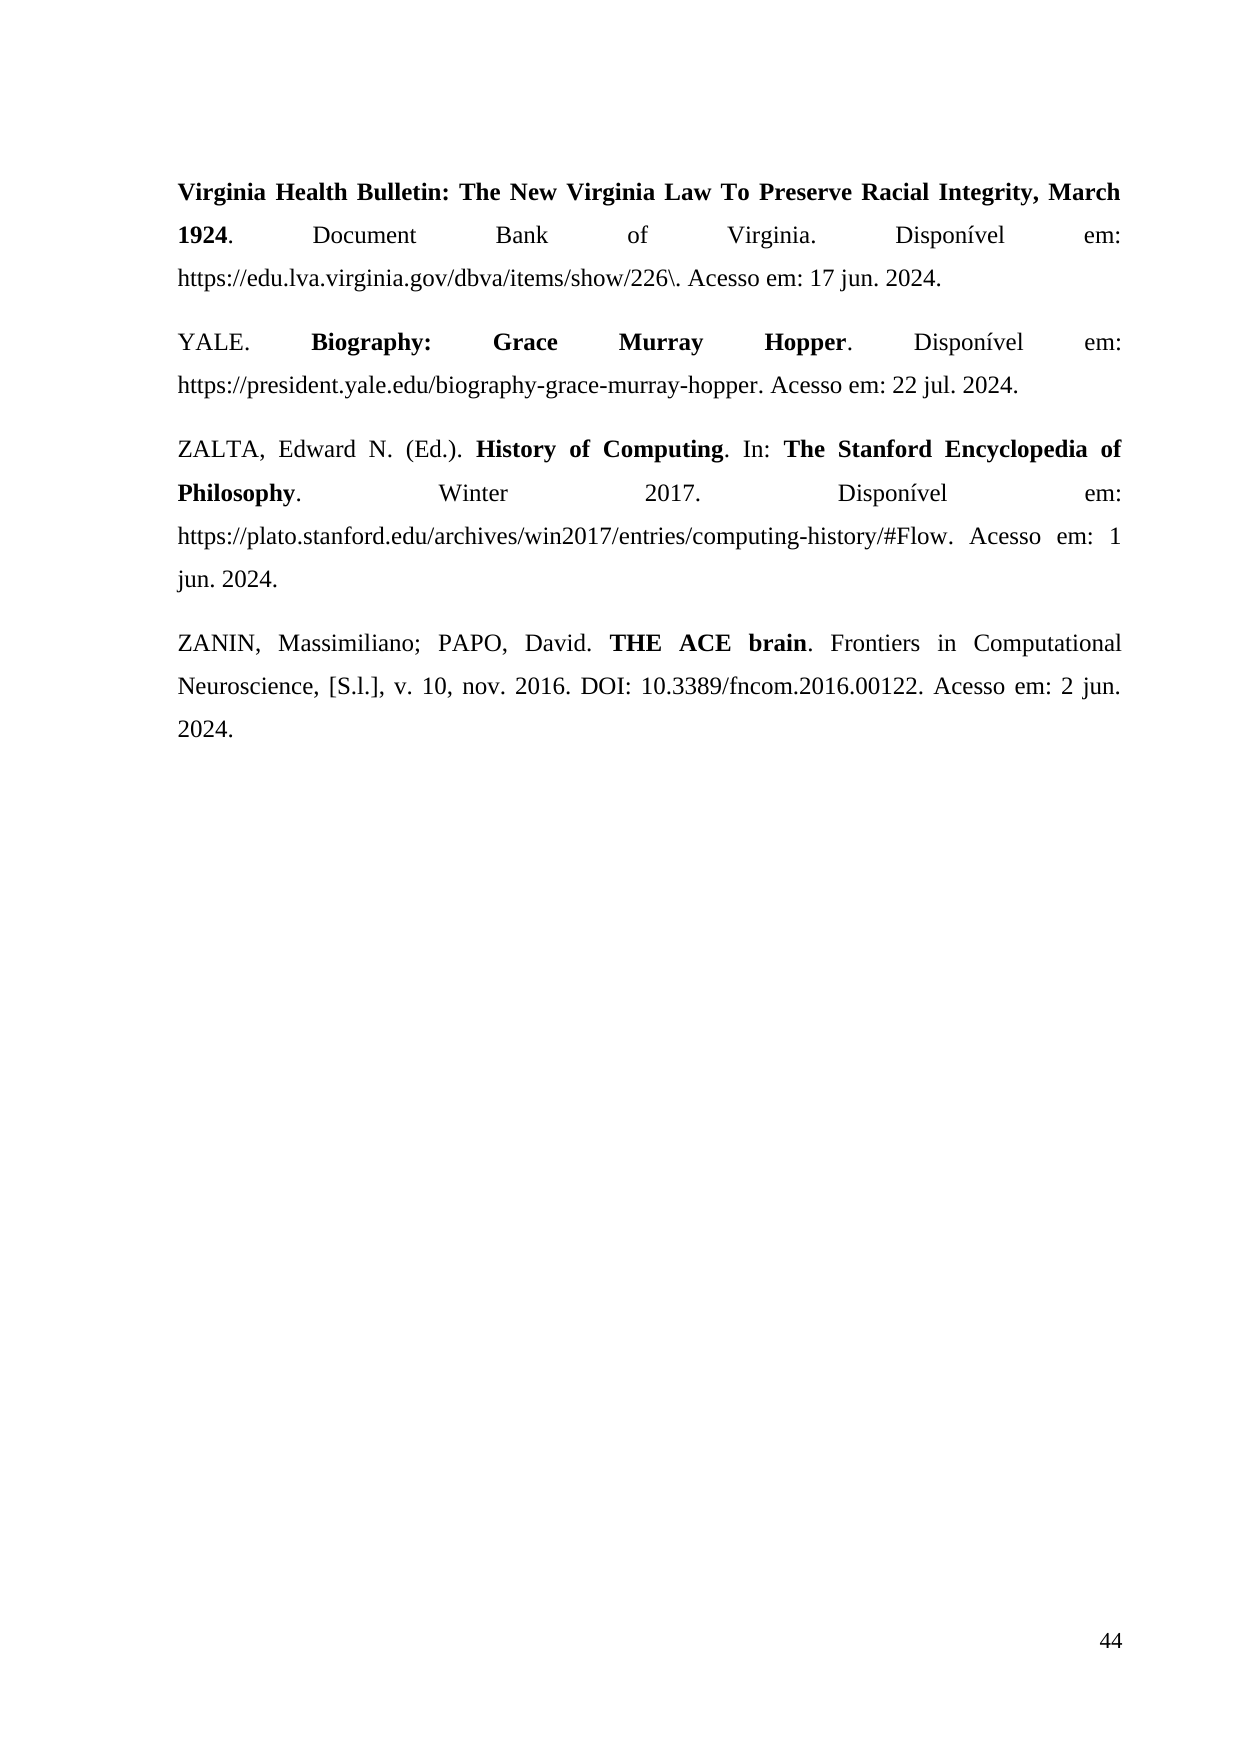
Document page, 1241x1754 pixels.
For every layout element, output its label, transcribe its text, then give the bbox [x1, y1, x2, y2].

text ZALTA, Edward N. (Ed.). History of Computing. In: The Stanford Encyclopedia of Philosophy. Winter 2017. Disponível em: https://plato.stanford.edu/archives/win2017/entries/computing-history/#Flow. Acesso em: 1 jun. 2024. [177, 434, 1122, 593]
text YALE. Biography: Grace Murray Hopper. Disponível em: https://president.yale.edu/biography-grace-murray-hopper. Acesso em: 22 jul. 2024. [177, 327, 1122, 399]
text ZANIN, Massimiliano; PAPO, David. THE ACE brain. Frontiers in Computational Neuroscience, [S.l.], v. 10, nov. 2016. DOI: 10.3389/fncom.2016.00122. Acesso em: 2 jun. 2024. [177, 628, 1122, 743]
text Virginia Health Bulletin: The New Virginia Law To Preserve Racial Integrity, March 1924. Document Bank of Virginia. Disponível em: https://edu.lva.virginia.gov/dbva/items/show/226\. Acesso em: 17 jun. 2024. [177, 177, 1122, 292]
